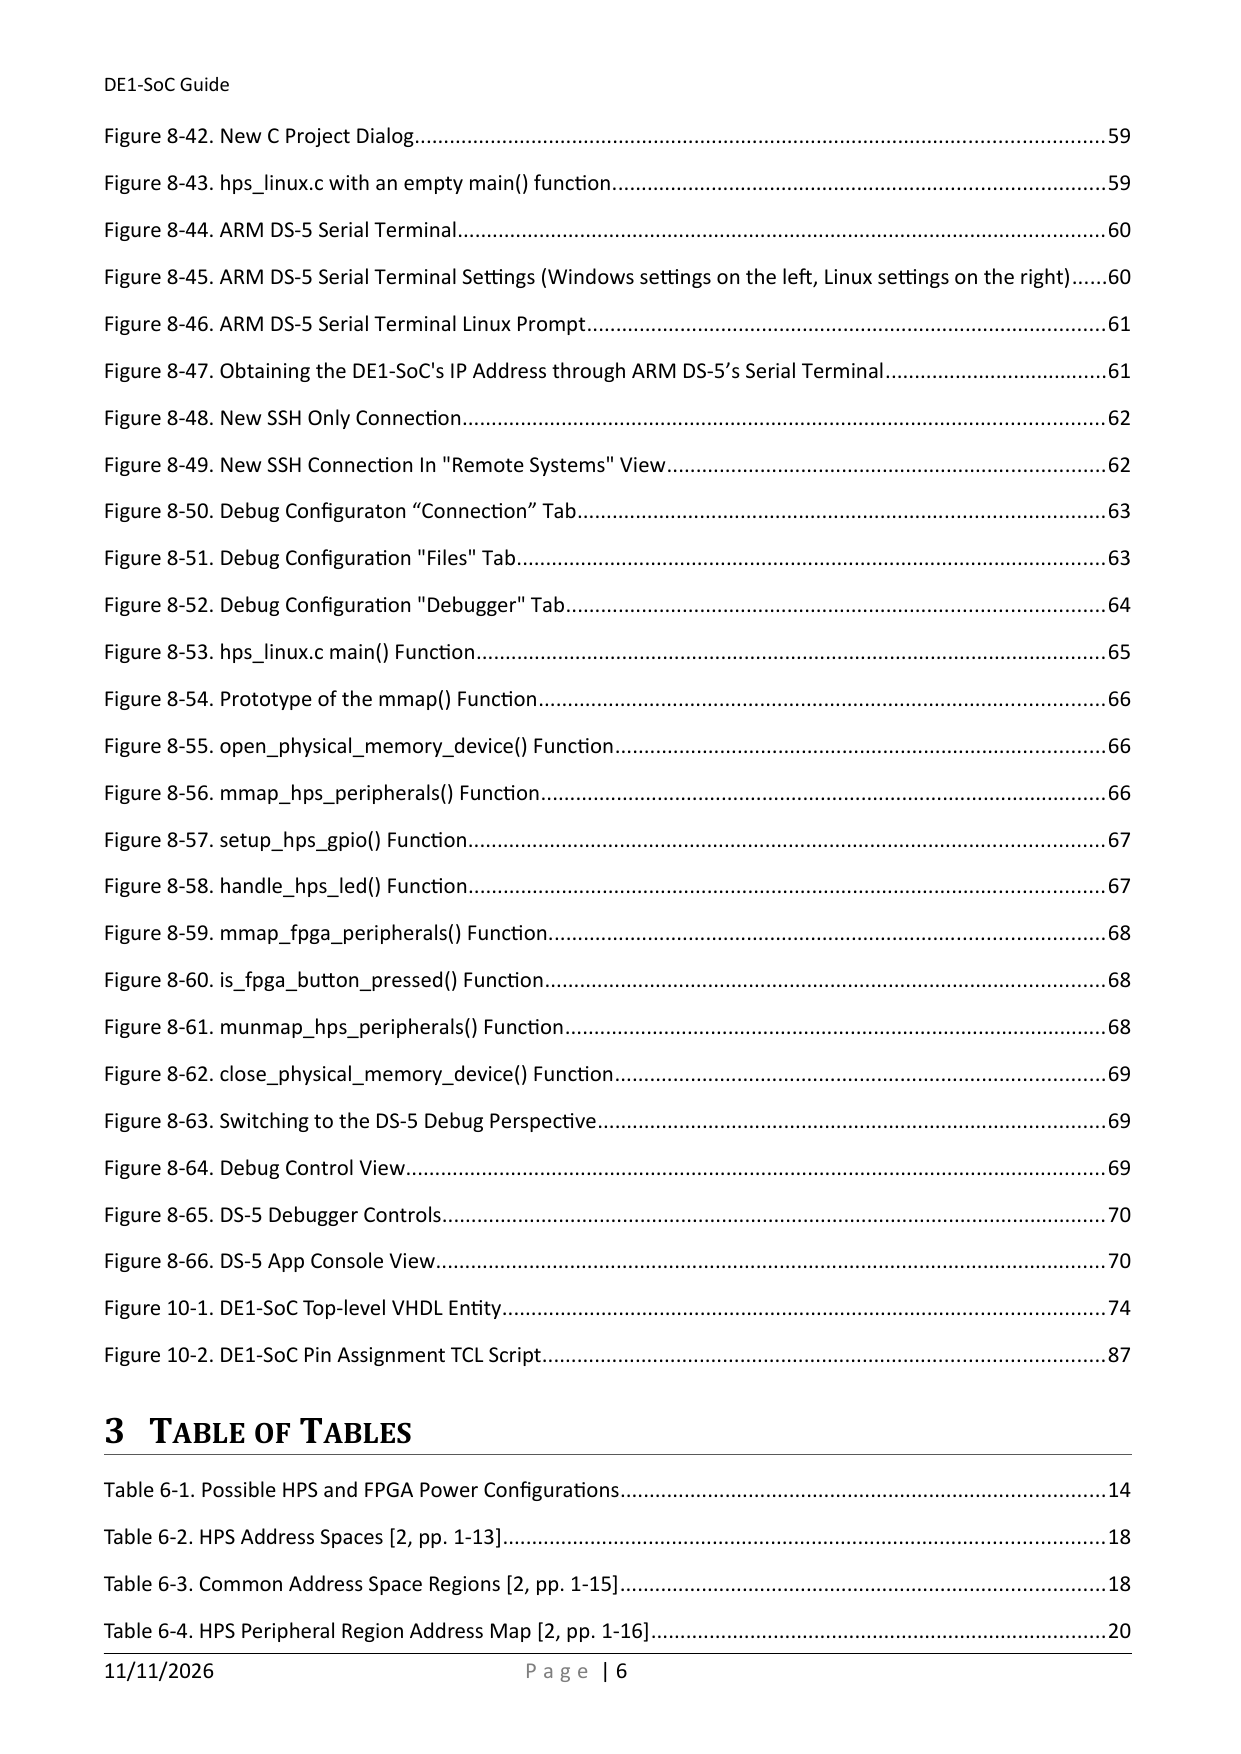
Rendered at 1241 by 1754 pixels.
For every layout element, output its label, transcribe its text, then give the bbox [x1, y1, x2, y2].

text Figure 8-66. DS-5 App Console View 70 [103, 1247, 1132, 1275]
text Figure 8-62. close_physical_memory_device() Function 69 [103, 1059, 1132, 1087]
text Figure 8-53. hps_linux.c main() Function 65 [103, 637, 1132, 665]
text Figure 8-58. handle_hps_led() Function 67 [103, 872, 1132, 900]
text Table 6-3. Common Address Space Regions [2, pp. 1-15] 18 [103, 1569, 1132, 1597]
text Figure 8-63. Switching to the DS-5 Debug Perspective 69 [103, 1106, 1132, 1134]
text Figure 8-57. setup_hps_gpio() Function 67 [103, 825, 1132, 853]
text Figure 8-44. ARM DS-5 Serial Terminal 60 [103, 215, 1132, 243]
text Figure 8-51. Debug Configuration "Files" Tab 63 [103, 543, 1132, 572]
text Figure 8-56. mmap_hps_peripherals() Function 66 [103, 778, 1132, 806]
text Figure 8-47. Obtaining the DE1-SoC's IP Address through ARM DS-5’s Serial Terminal 61 [103, 356, 1132, 384]
text Figure 8-65. DS-5 Debugger Controls 70 [103, 1200, 1132, 1228]
text Figure 8-50. Debug Configuraton “Connection” Tab 63 [103, 497, 1132, 525]
text Figure 8-42. New C Project Dialog 59 [103, 122, 1132, 150]
text Figure 8-54. Prototype of the mmap() Function 66 [103, 684, 1132, 712]
text Figure 8-55. open_physical_memory_device() Function 66 [103, 731, 1132, 759]
text Figure 8-59. mmap_fpga_peripherals() Function. 68 [103, 918, 1132, 947]
text Figure 10-1. DE1-SoC Top-level VHDL Entity 74 [103, 1293, 1132, 1322]
text Figure 8-49. New SSH Connection In "Remote Systems" View 62 [103, 450, 1132, 478]
text Figure 8-46. ARM DS-5 Serial Terminal Linux Prompt 61 [103, 309, 1132, 337]
text Figure 8-61. munmap_hps_peripherals() Function 68 [103, 1012, 1132, 1040]
text Table 6-2. HPS Address Spaces [2, pp. 1-13] 18 [103, 1522, 1132, 1550]
text Figure 8-52. Debug Configuration "Debugger" Tab 64 [103, 590, 1132, 618]
subtitle Table of Tables [103, 1408, 1132, 1455]
text Figure 10-2. DE1-SoC Pin Assignment TCL Script 87 [103, 1340, 1132, 1368]
text Figure 8-60. is_fpga_button_pressed() Function 68 [103, 965, 1132, 993]
text Table 6-4. HPS Peripheral Region Address Map [2, pp. 1-16] 20 [103, 1616, 1132, 1644]
text Figure 8-43. hps_linux.c with an empty main() function. 59 [103, 168, 1132, 197]
text Figure 8-64. Debug Control View 69 [103, 1153, 1132, 1181]
text Figure 8-45. ARM DS-5 Serial Terminal Settings (Windows settings on the left, Linux settings on the right) 60 [103, 262, 1132, 290]
text Table 6-1. Possible HPS and FPGA Power Configurations 14 [103, 1475, 1132, 1503]
text Figure 8-48. New SSH Only Connection 62 [103, 403, 1132, 431]
